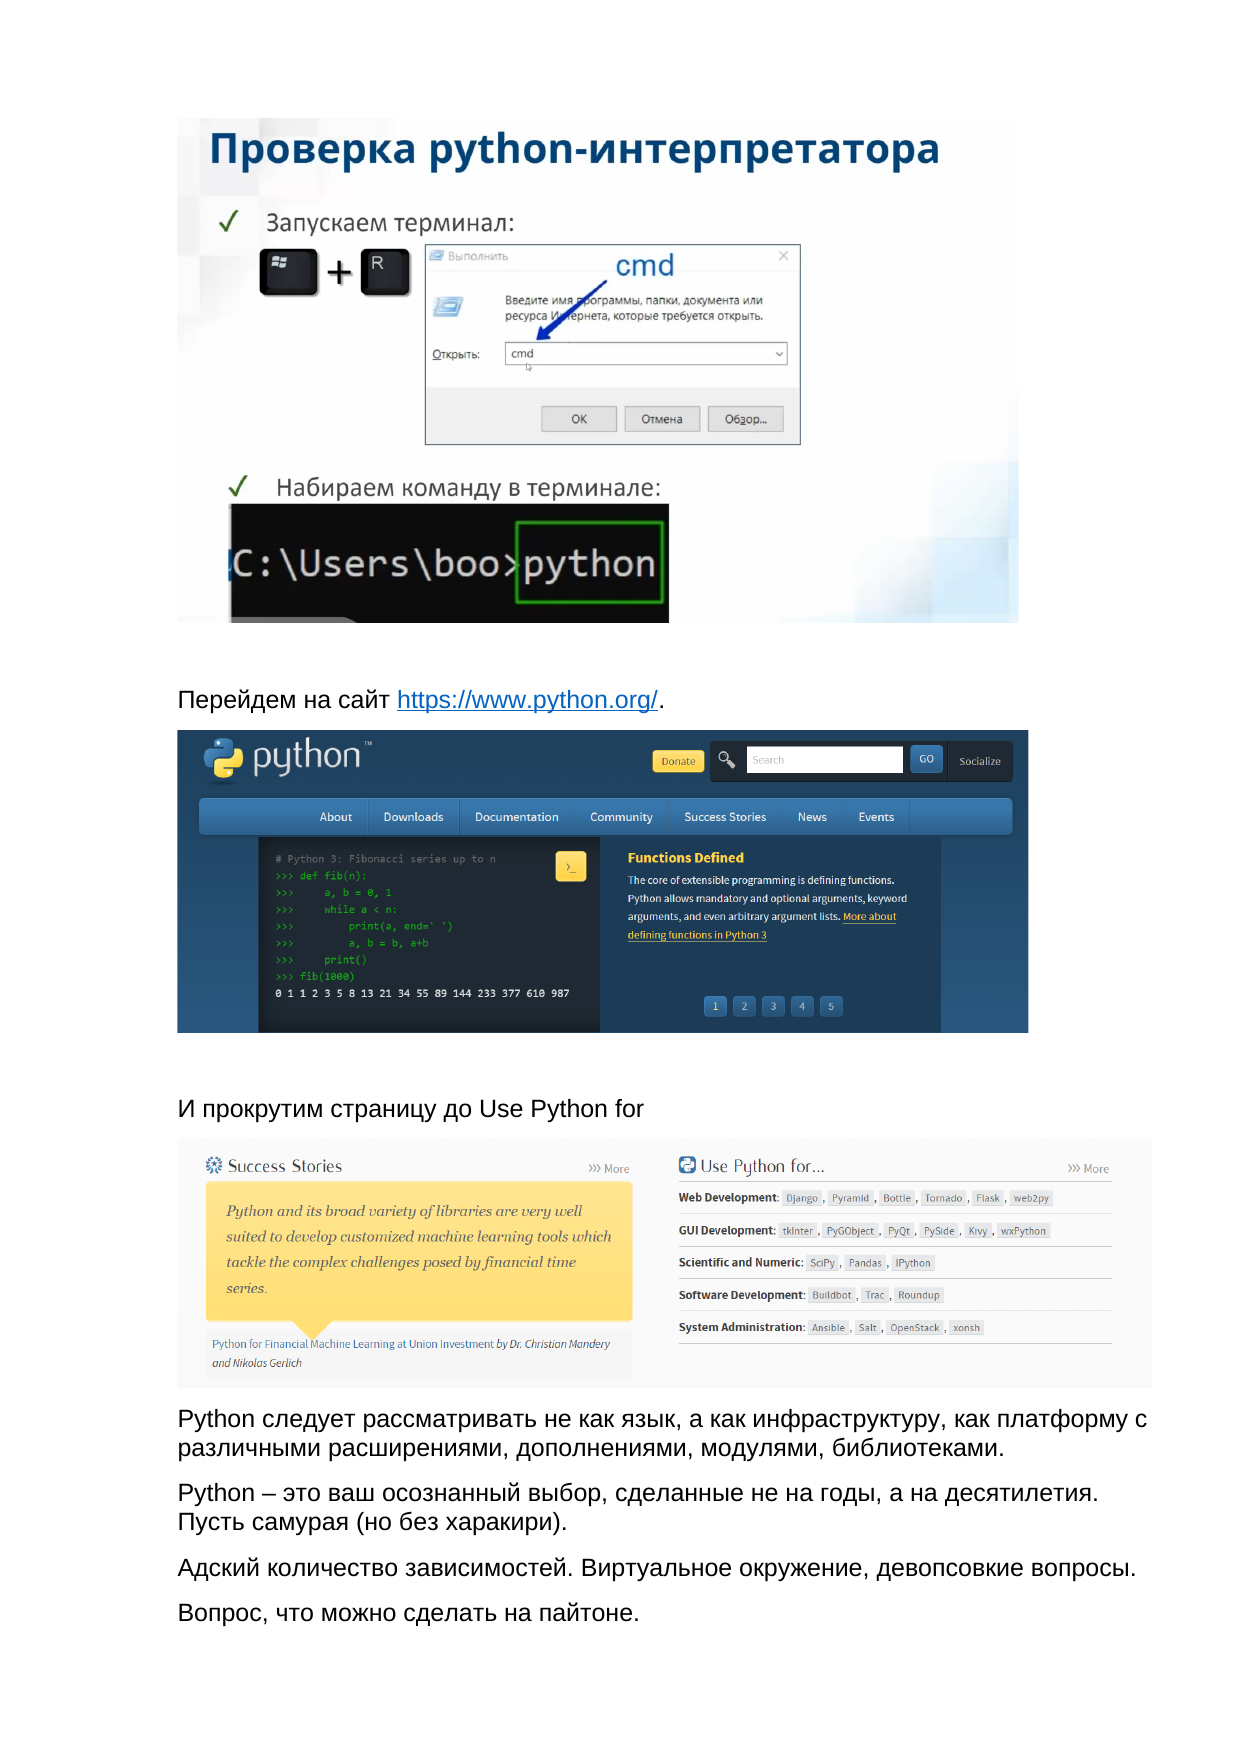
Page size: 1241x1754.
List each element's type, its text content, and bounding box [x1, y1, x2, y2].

picture [177, 730, 1029, 1033]
text Перейдем на сайт https://www.python.org/. [177, 684, 1152, 713]
text Python – это ваш осознанный выбор, сделанные не на годы, а на десятилетия. Пусть самурая (но без харакири). [177, 1478, 1152, 1536]
picture [177, 118, 1019, 623]
text Адский количество зависимостей. Виртуальное окружение, девопсовкие вопросы. [177, 1552, 1152, 1581]
text Python следует рассматривать не как язык, а как инфраструктуру, как платформу с различными расширениями, дополнениями, модулями, библиотеками. [177, 1404, 1152, 1462]
text Вопрос, что можно сделать на пайтоне. [177, 1598, 1152, 1627]
picture [177, 1139, 1152, 1388]
text И прокрутим страницу до Use Python for [177, 1094, 1152, 1123]
